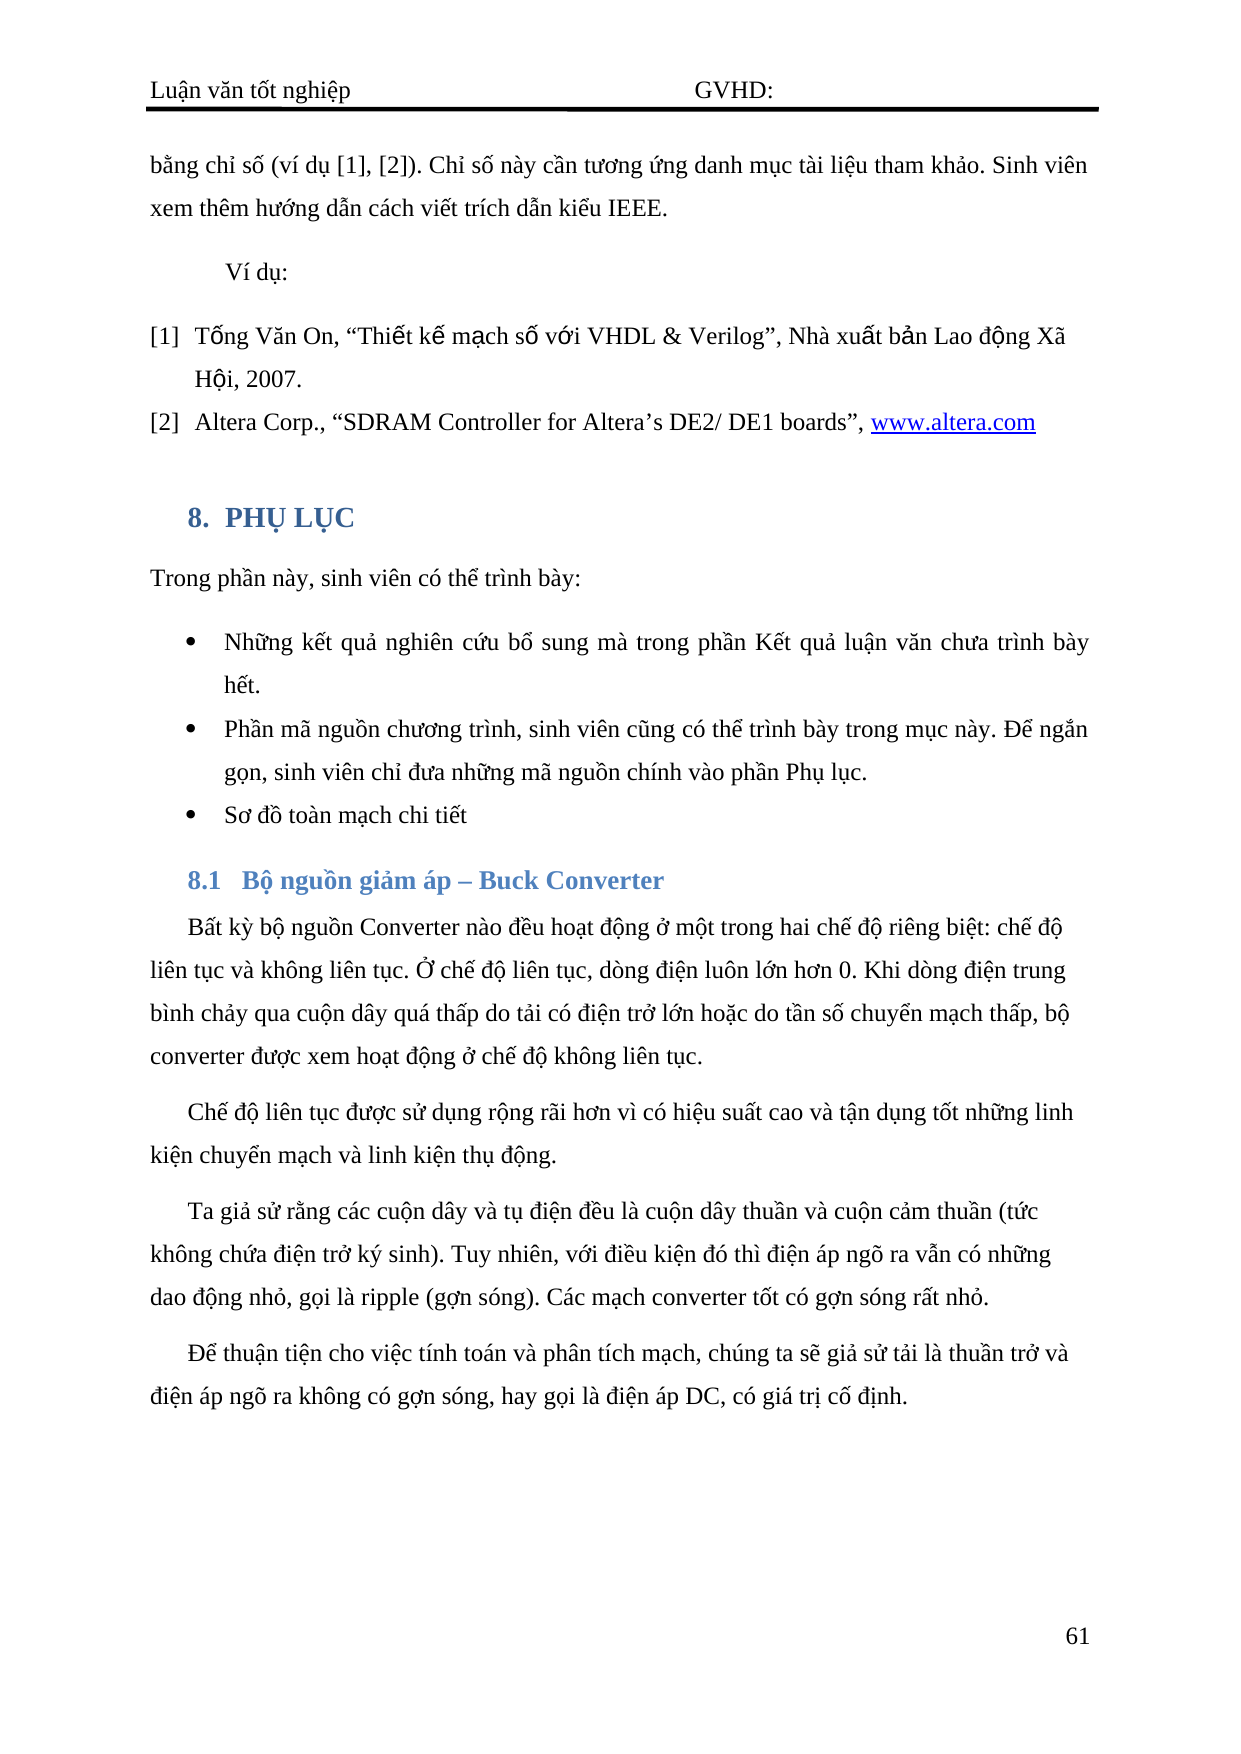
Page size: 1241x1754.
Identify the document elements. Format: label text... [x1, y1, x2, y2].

text Chế độ liên tục được sử dụng rộng rãi hơn vì có hiệu suất cao và tận dụng tốt những linh kiện chuyển mạch và linh kiện thụ động. [150, 1097, 1090, 1169]
list Altera Corp., “SDRAM Controller for Altera’s DE2/ DE1 boards”, www.altera.com [150, 407, 1090, 436]
text Bất kỳ bộ nguồn Converter nào đều hoạt động ở một trong hai chế độ riêng biệt: chế độ liên tục và không liên tục. Ở chế độ liên tục, dòng điện luôn lớn hơn 0. Khi dòng điện trung bình chảy qua cuộn dây quá thấp do tải có điện trở lớn hoặc do tần số chuyển mạch thấp, bộ converter được xem hoạt động ở chế độ không liên tục. [150, 912, 1090, 1070]
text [150, 150, 1090, 222]
list Tống Văn On, “Thiết kế mạch số với VHDL & Verilog”, Nhà xuất bản Lao động Xã Hội, 2007. [150, 321, 1090, 393]
subtitle PHỤ LỤC [187, 501, 1090, 534]
list Những kết quả nghiên cứu bổ sung mà trong phần Kết quả luận văn chưa trình bày hết. [186, 627, 1090, 699]
list Phần mã nguồn chương trình, sinh viên cũng có thể trình bày trong mục này. Để ngắn gọn, sinh viên chỉ đưa những mã nguồn chính vào phần Phụ lục. [186, 714, 1090, 786]
list Sơ đồ toàn mạch chi tiết [186, 800, 1090, 829]
text Để thuận tiện cho việc tính toán và phân tích mạch, chúng ta sẽ giả sử tải là thuần trở và điện áp ngõ ra không có gợn sóng, hay gọi là điện áp DC, có giá trị cố định. [150, 1338, 1090, 1409]
subtitle 8.1 Bộ nguồn giảm áp – Buck Converter [150, 864, 1090, 895]
text Trong phần này, sinh viên có thể trình bày: [150, 563, 1090, 592]
text Ví dụ: [150, 257, 1090, 286]
text Ta giả sử rằng các cuộn dây và tụ điện đều là cuộn dây thuần và cuộn cảm thuần (tức không chứa điện trở ký sinh). Tuy nhiên, với điều kiện đó thì điện áp ngõ ra vẫn có những dao động nhỏ, gọi là ripple (gợn sóng). Các mạch converter tốt có gợn sóng rất nhỏ. [150, 1196, 1090, 1311]
